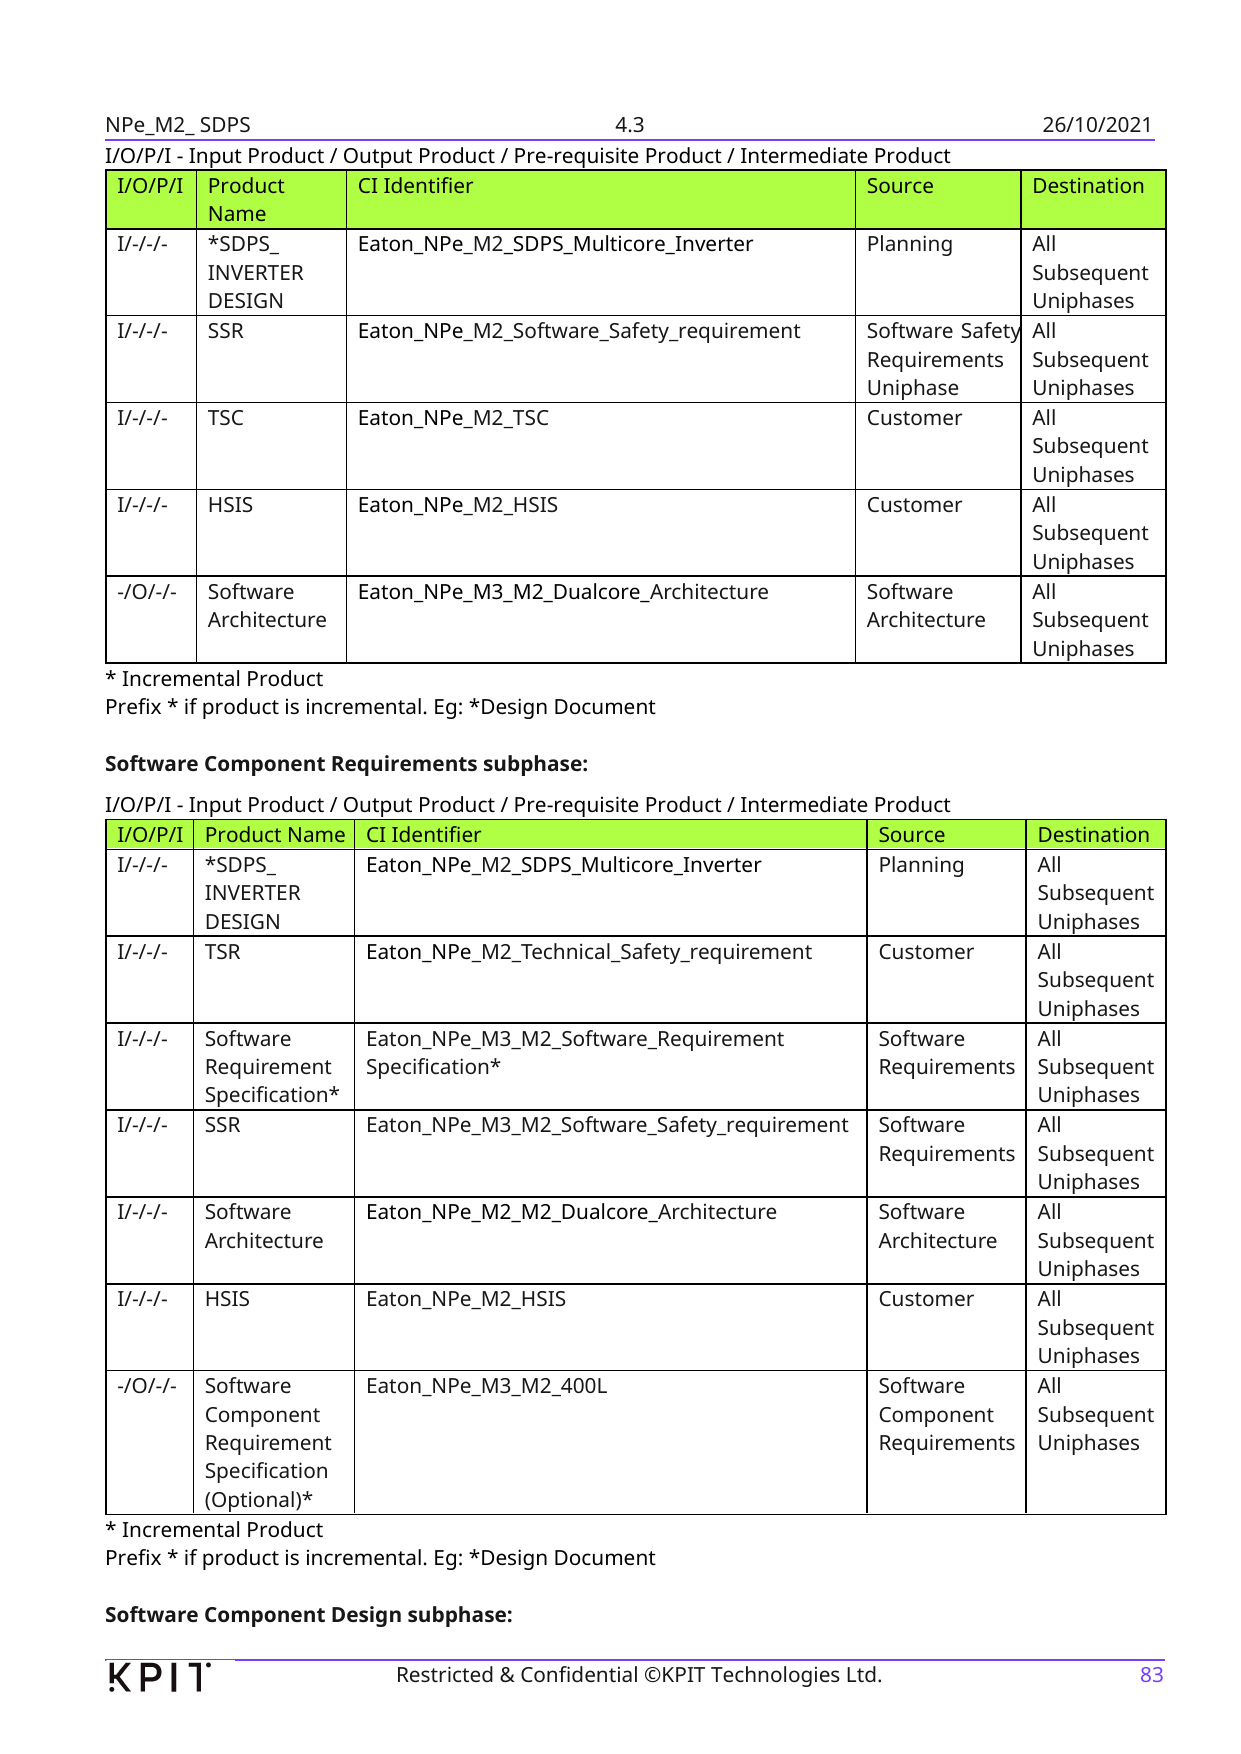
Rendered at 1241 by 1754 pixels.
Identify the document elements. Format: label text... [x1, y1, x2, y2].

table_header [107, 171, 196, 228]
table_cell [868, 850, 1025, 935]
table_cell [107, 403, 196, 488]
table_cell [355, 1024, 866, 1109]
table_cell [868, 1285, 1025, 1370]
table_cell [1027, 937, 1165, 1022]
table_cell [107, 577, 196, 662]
text I/O/P/I - Input Product / Output Product / Pre-requisite Product / Intermediate Product [105, 141, 1165, 169]
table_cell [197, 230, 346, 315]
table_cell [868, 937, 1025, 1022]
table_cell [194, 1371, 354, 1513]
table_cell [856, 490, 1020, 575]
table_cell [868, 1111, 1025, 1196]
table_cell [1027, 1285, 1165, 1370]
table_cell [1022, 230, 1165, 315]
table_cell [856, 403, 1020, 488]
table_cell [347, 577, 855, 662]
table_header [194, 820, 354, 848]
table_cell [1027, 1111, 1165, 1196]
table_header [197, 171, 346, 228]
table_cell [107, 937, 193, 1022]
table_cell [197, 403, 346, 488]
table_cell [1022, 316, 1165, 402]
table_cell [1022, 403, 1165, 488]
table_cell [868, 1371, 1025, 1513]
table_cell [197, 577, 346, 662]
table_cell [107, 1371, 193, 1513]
text Software Component Requirements subphase: [105, 749, 1165, 777]
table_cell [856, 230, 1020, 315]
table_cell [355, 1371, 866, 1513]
text Prefix * if product is incremental. Eg: *Design Document [105, 692, 1165, 721]
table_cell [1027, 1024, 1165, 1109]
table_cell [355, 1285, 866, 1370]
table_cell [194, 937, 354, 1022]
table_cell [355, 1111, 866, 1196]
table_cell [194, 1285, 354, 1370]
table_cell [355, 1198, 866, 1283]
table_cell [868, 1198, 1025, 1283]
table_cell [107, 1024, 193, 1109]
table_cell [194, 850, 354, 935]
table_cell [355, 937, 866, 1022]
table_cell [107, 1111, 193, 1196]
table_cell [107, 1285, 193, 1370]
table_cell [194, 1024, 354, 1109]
text Prefix * if product is incremental. Eg: *Design Document [105, 1543, 1165, 1572]
text * Incremental Product [105, 664, 1165, 692]
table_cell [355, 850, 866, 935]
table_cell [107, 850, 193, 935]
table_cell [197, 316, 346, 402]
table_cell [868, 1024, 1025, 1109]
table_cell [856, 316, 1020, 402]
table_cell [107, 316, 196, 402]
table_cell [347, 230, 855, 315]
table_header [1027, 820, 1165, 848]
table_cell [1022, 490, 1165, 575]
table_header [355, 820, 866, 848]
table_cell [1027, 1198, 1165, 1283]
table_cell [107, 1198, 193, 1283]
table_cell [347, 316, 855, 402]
picture [106, 1660, 235, 1697]
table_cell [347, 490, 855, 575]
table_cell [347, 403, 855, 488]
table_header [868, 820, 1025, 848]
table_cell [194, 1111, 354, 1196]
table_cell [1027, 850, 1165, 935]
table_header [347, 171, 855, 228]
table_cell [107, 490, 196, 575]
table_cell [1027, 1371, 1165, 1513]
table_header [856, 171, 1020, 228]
text I/O/P/I - Input Product / Output Product / Pre-requisite Product / Intermediate Product [105, 790, 1165, 818]
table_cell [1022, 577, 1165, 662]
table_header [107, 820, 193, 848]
text Software Component Design subphase: [105, 1600, 1165, 1629]
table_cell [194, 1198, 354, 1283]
text * Incremental Product [105, 1515, 1165, 1543]
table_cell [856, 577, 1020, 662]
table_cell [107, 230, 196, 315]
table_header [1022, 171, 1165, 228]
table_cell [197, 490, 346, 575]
